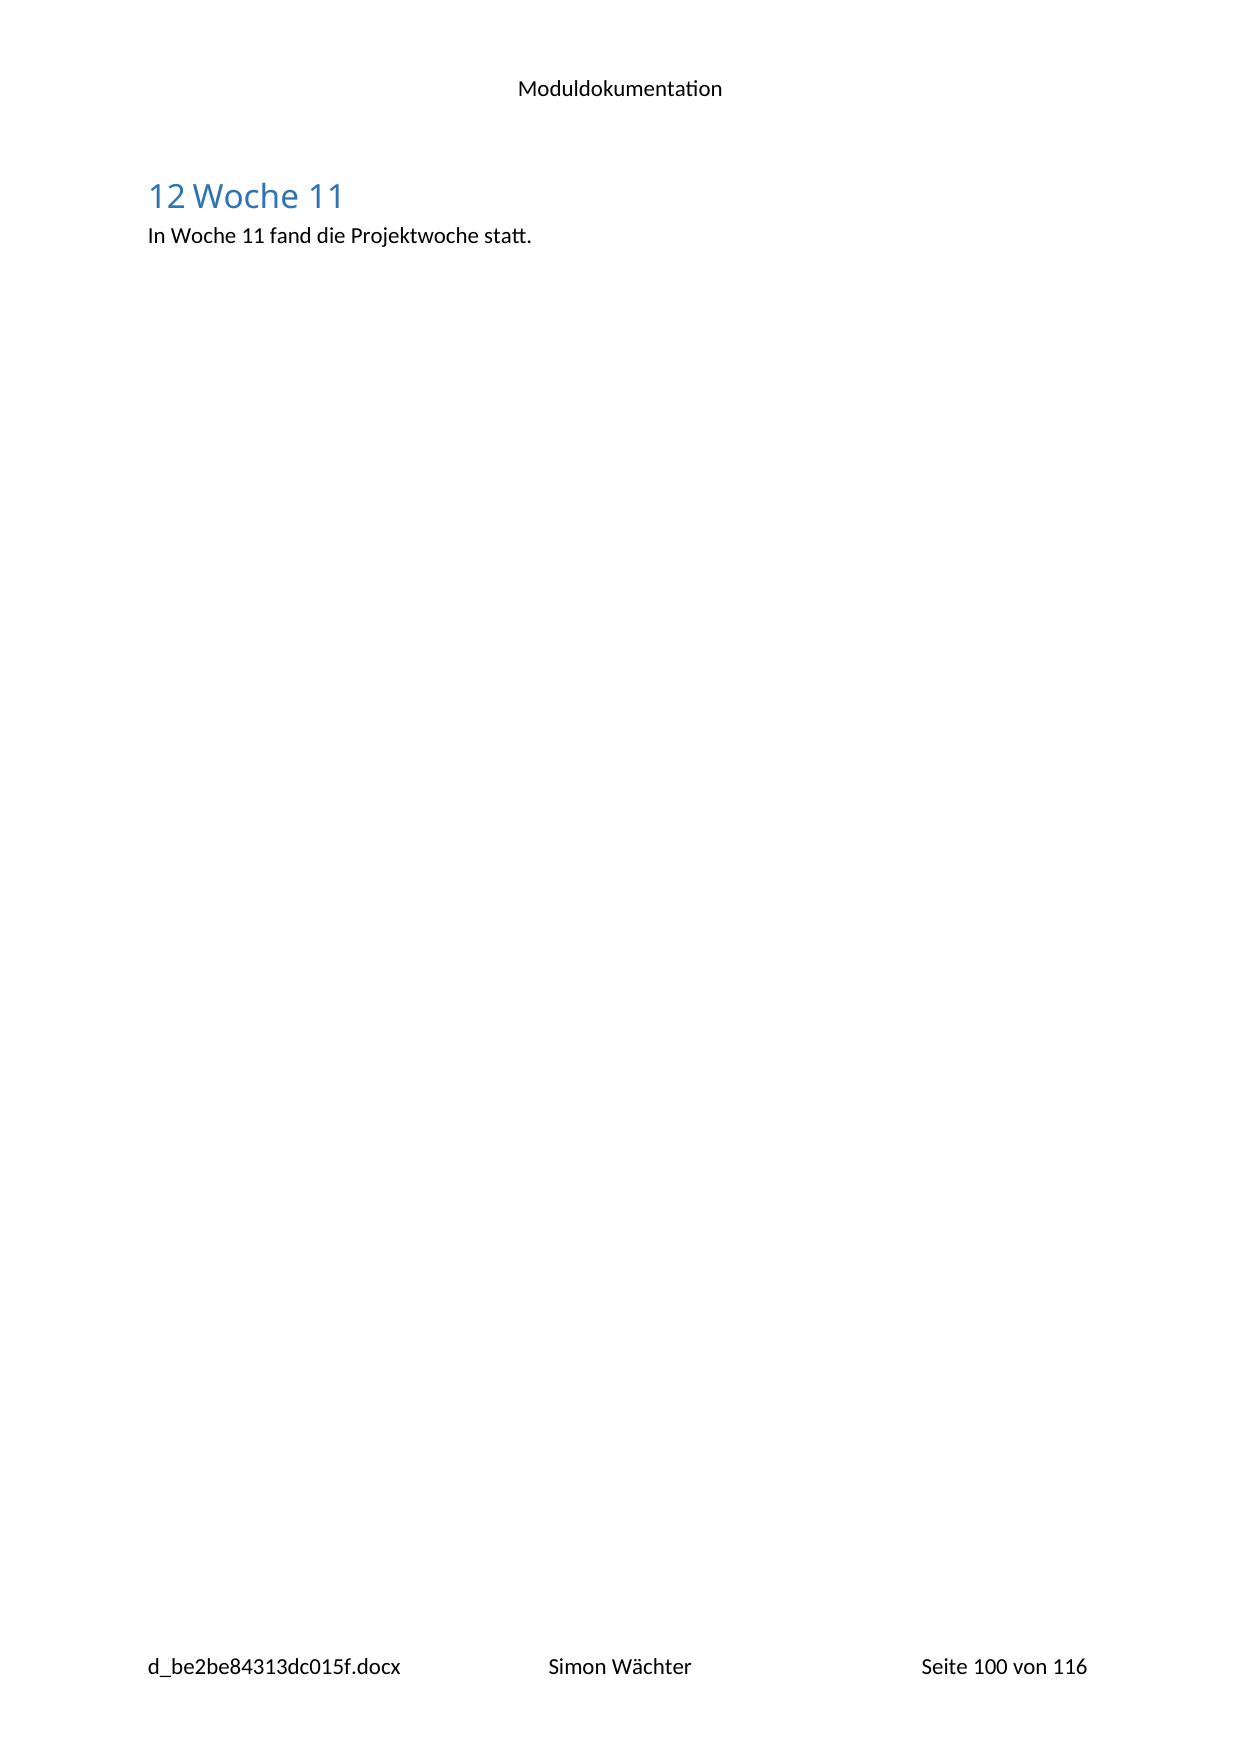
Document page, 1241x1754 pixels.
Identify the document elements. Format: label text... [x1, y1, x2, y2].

text In Woche 11 fand die Projektwoche statt. [148, 222, 1093, 249]
subtitle Woche 11 [148, 173, 1093, 218]
